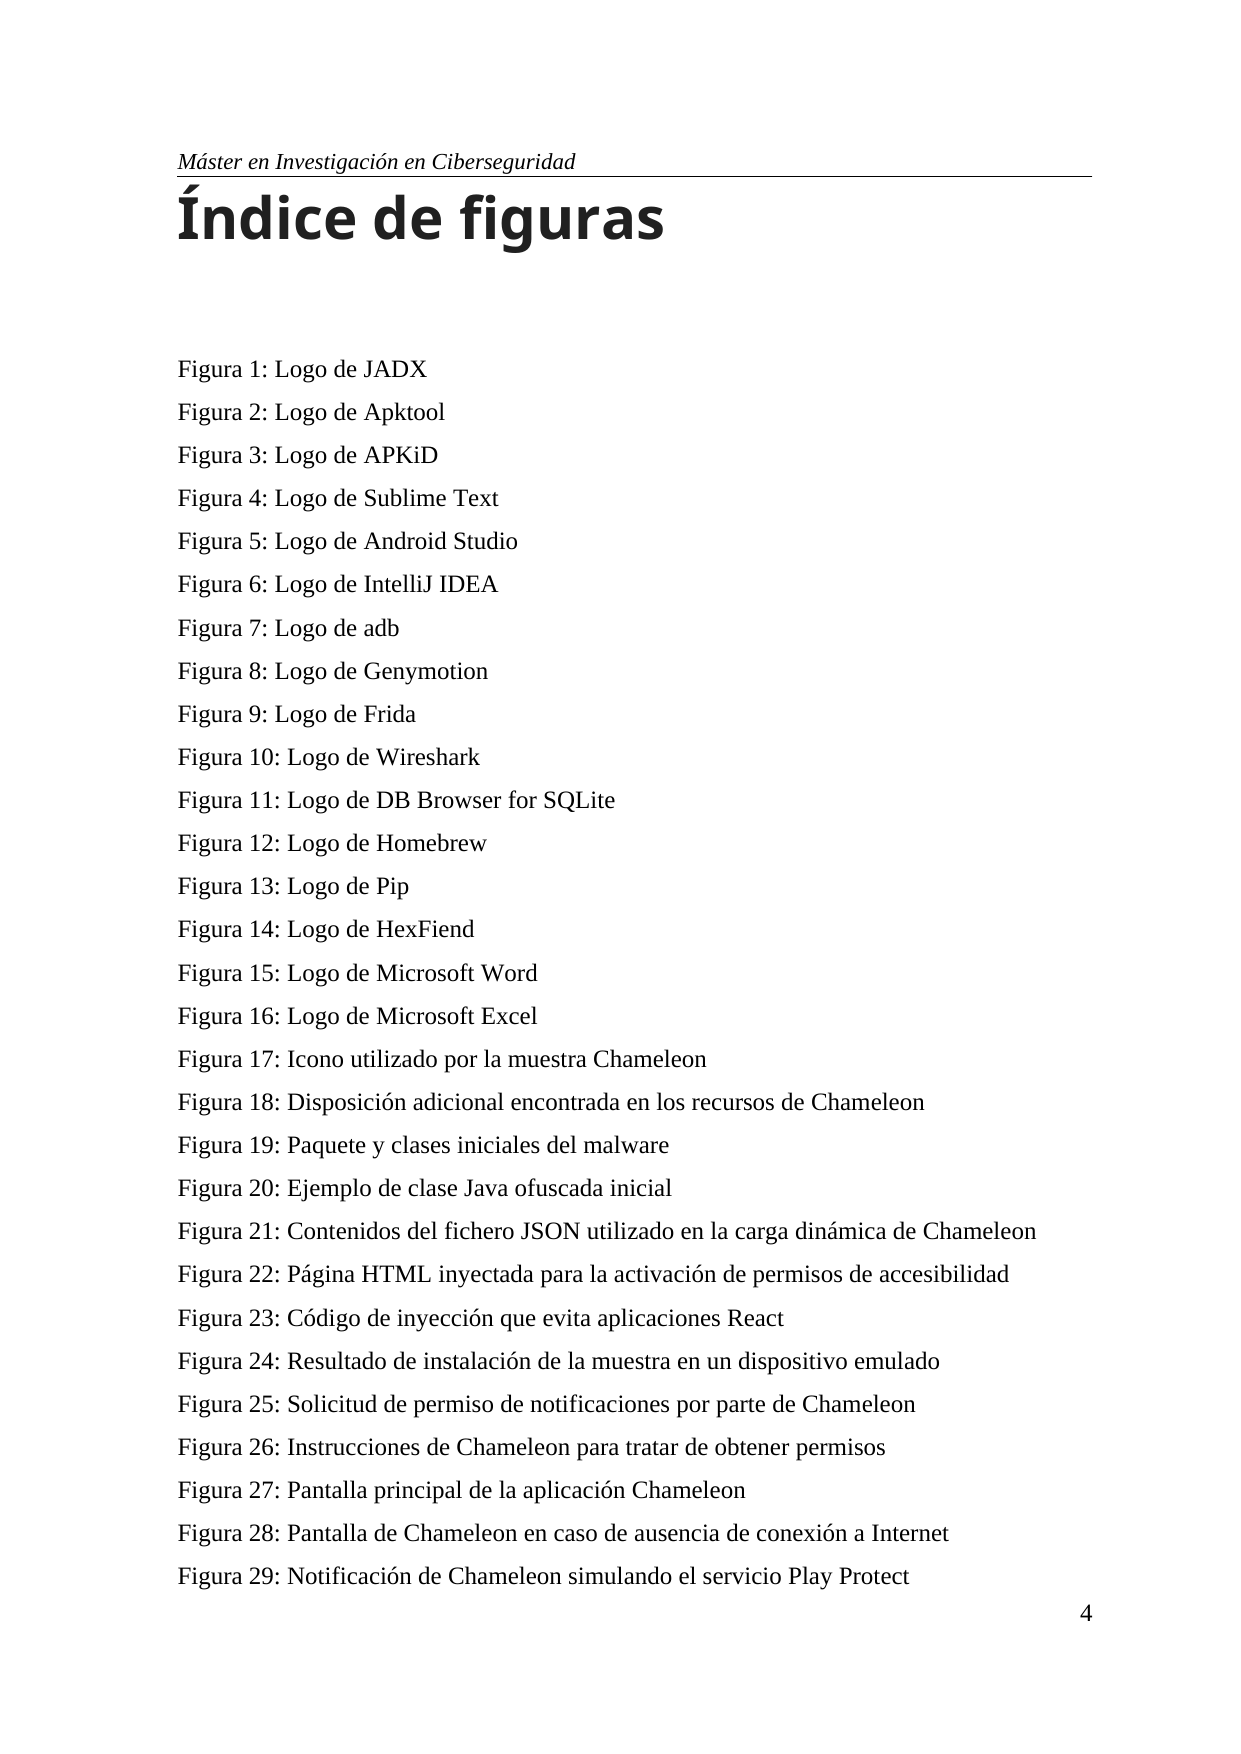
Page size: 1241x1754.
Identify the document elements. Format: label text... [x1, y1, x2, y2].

text Figura 19: Paquete y clases iniciales del malware [177, 1130, 1092, 1159]
text Figura 13: Logo de Pip [177, 871, 1092, 900]
text Figura 4: Logo de Sublime Text [177, 483, 1092, 512]
text Figura 27: Pantalla principal de la aplicación Chameleon [177, 1475, 1092, 1504]
text Figura 5: Logo de Android Studio [177, 526, 1092, 555]
text Figura 25: Solicitud de permiso de notificaciones por parte de Chameleon [177, 1389, 1092, 1418]
text Figura 23: Código de inyección que evita aplicaciones React [177, 1303, 1092, 1331]
text Figura 7: Logo de adb [177, 613, 1092, 641]
text Figura 18: Disposición adicional encontrada en los recursos de Chameleon [177, 1087, 1092, 1116]
text Figura 21: Contenidos del fichero JSON utilizado en la carga dinámica de Chameleon 4 [177, 1216, 1092, 1245]
text Figura 26: Instrucciones de Chameleon para tratar de obtener permisos [177, 1432, 1092, 1461]
text Figura 2: Logo de Apktool [177, 397, 1092, 426]
text Figura 8: Logo de Genymotion [177, 656, 1092, 684]
text Figura 6: Logo de IntelliJ IDEA [177, 569, 1092, 598]
text Figura 20: Ejemplo de clase Java ofuscada inicial [177, 1173, 1092, 1202]
text Índice de figuras [177, 177, 1092, 257]
text Figura 22: Página HTML inyectada para la activación de permisos de accesibilidad [177, 1259, 1092, 1288]
text Figura 24: Resultado de instalación de la muestra en un dispositivo emulado [177, 1346, 1092, 1374]
text Figura 29: Notificación de Chameleon simulando el servicio Play Protect [177, 1561, 1092, 1590]
text Figura 1: Logo de JADX [177, 354, 1092, 383]
text Figura 16: Logo de Microsoft Excel [177, 1001, 1092, 1029]
text Figura 9: Logo de Frida [177, 699, 1092, 728]
text Figura 11: Logo de DB Browser for SQLite [177, 785, 1092, 814]
text Figura 15: Logo de Microsoft Word [177, 958, 1092, 986]
text Figura 12: Logo de Homebrew [177, 828, 1092, 857]
text Figura 28: Pantalla de Chameleon en caso de ausencia de conexión a Internet [177, 1518, 1092, 1547]
text Figura 10: Logo de Wireshark [177, 742, 1092, 771]
text Figura 17: Icono utilizado por la muestra Chameleon [177, 1044, 1092, 1073]
text Figura 3: Logo de APKiD [177, 440, 1092, 469]
text Figura 14: Logo de HexFiend [177, 914, 1092, 943]
